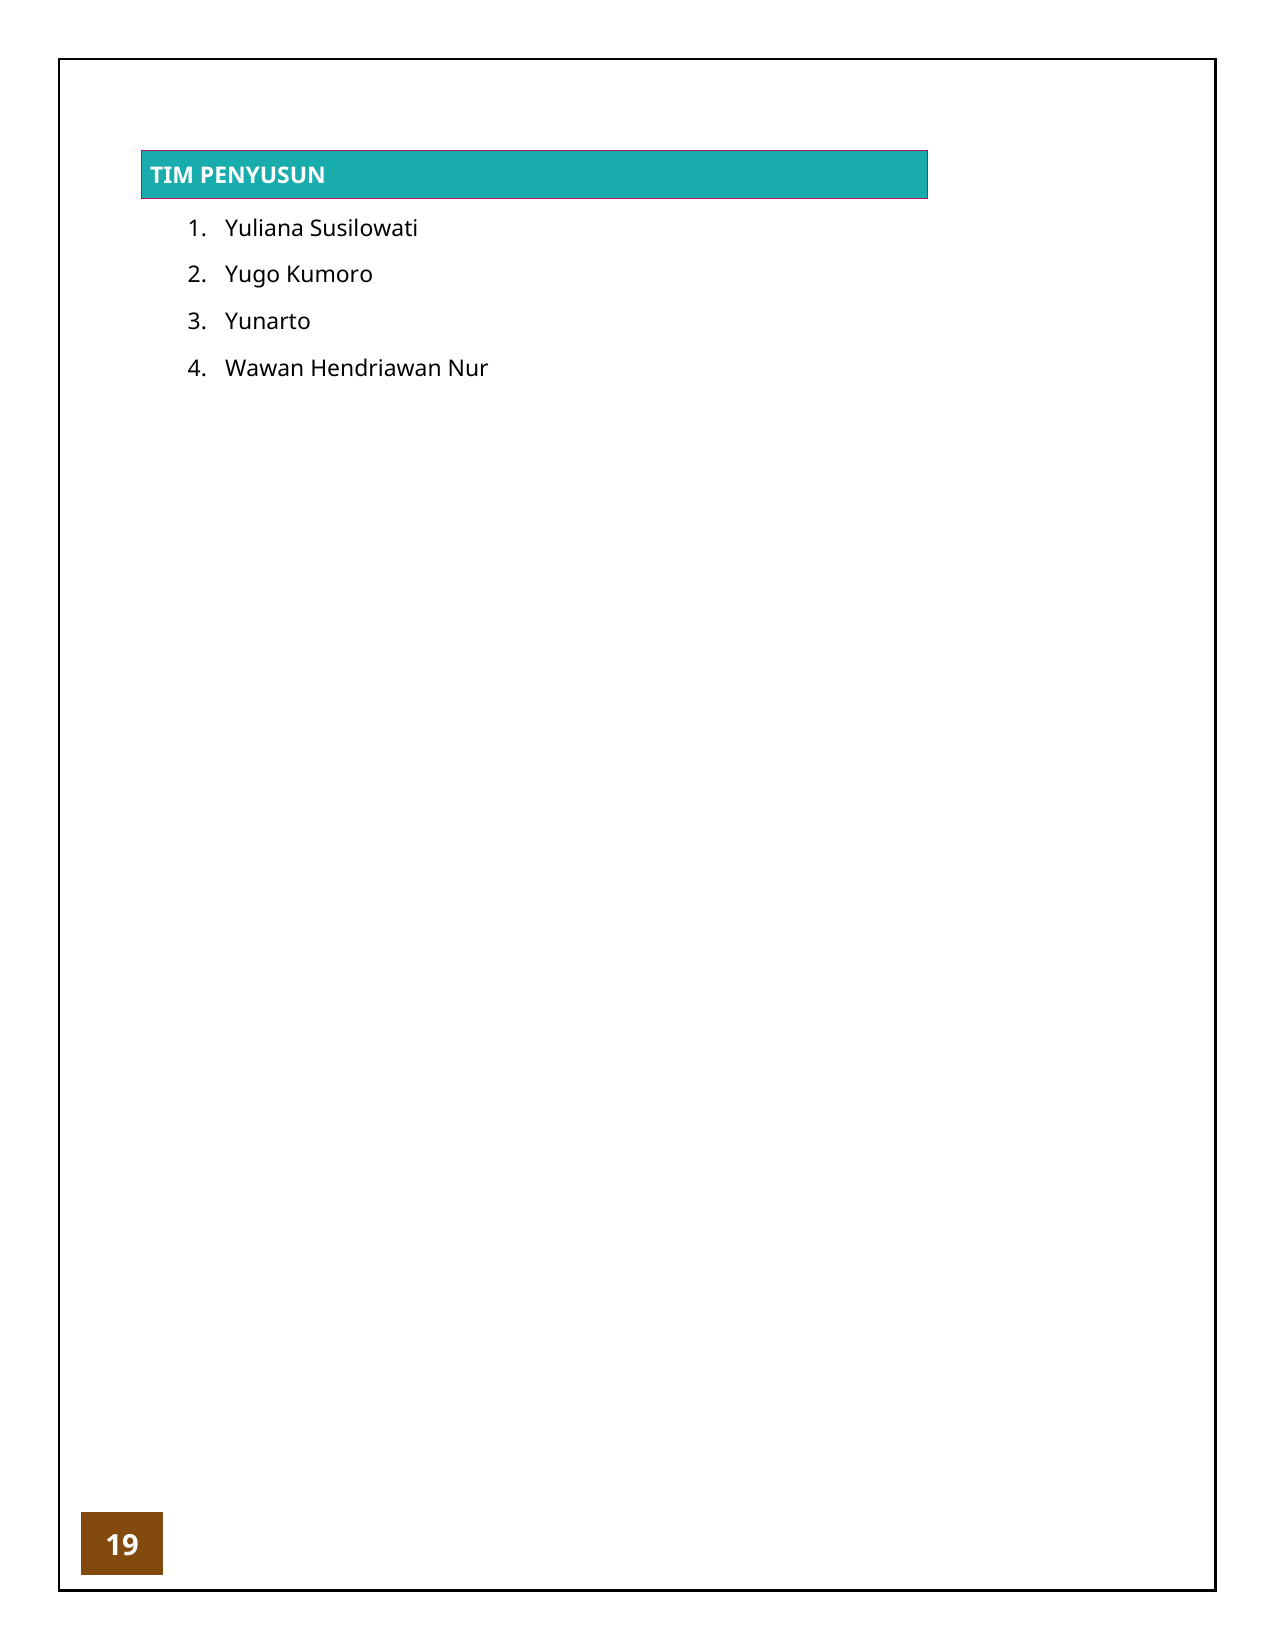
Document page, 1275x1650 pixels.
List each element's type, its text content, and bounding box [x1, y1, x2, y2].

list Yuliana Susilowati [187, 211, 919, 243]
list Yugo Kumoro [187, 258, 919, 289]
list Yunarto [187, 305, 919, 336]
list Wawan Hendriawan Nur [187, 352, 919, 383]
subtitle TIM Penyusun [142, 151, 927, 198]
